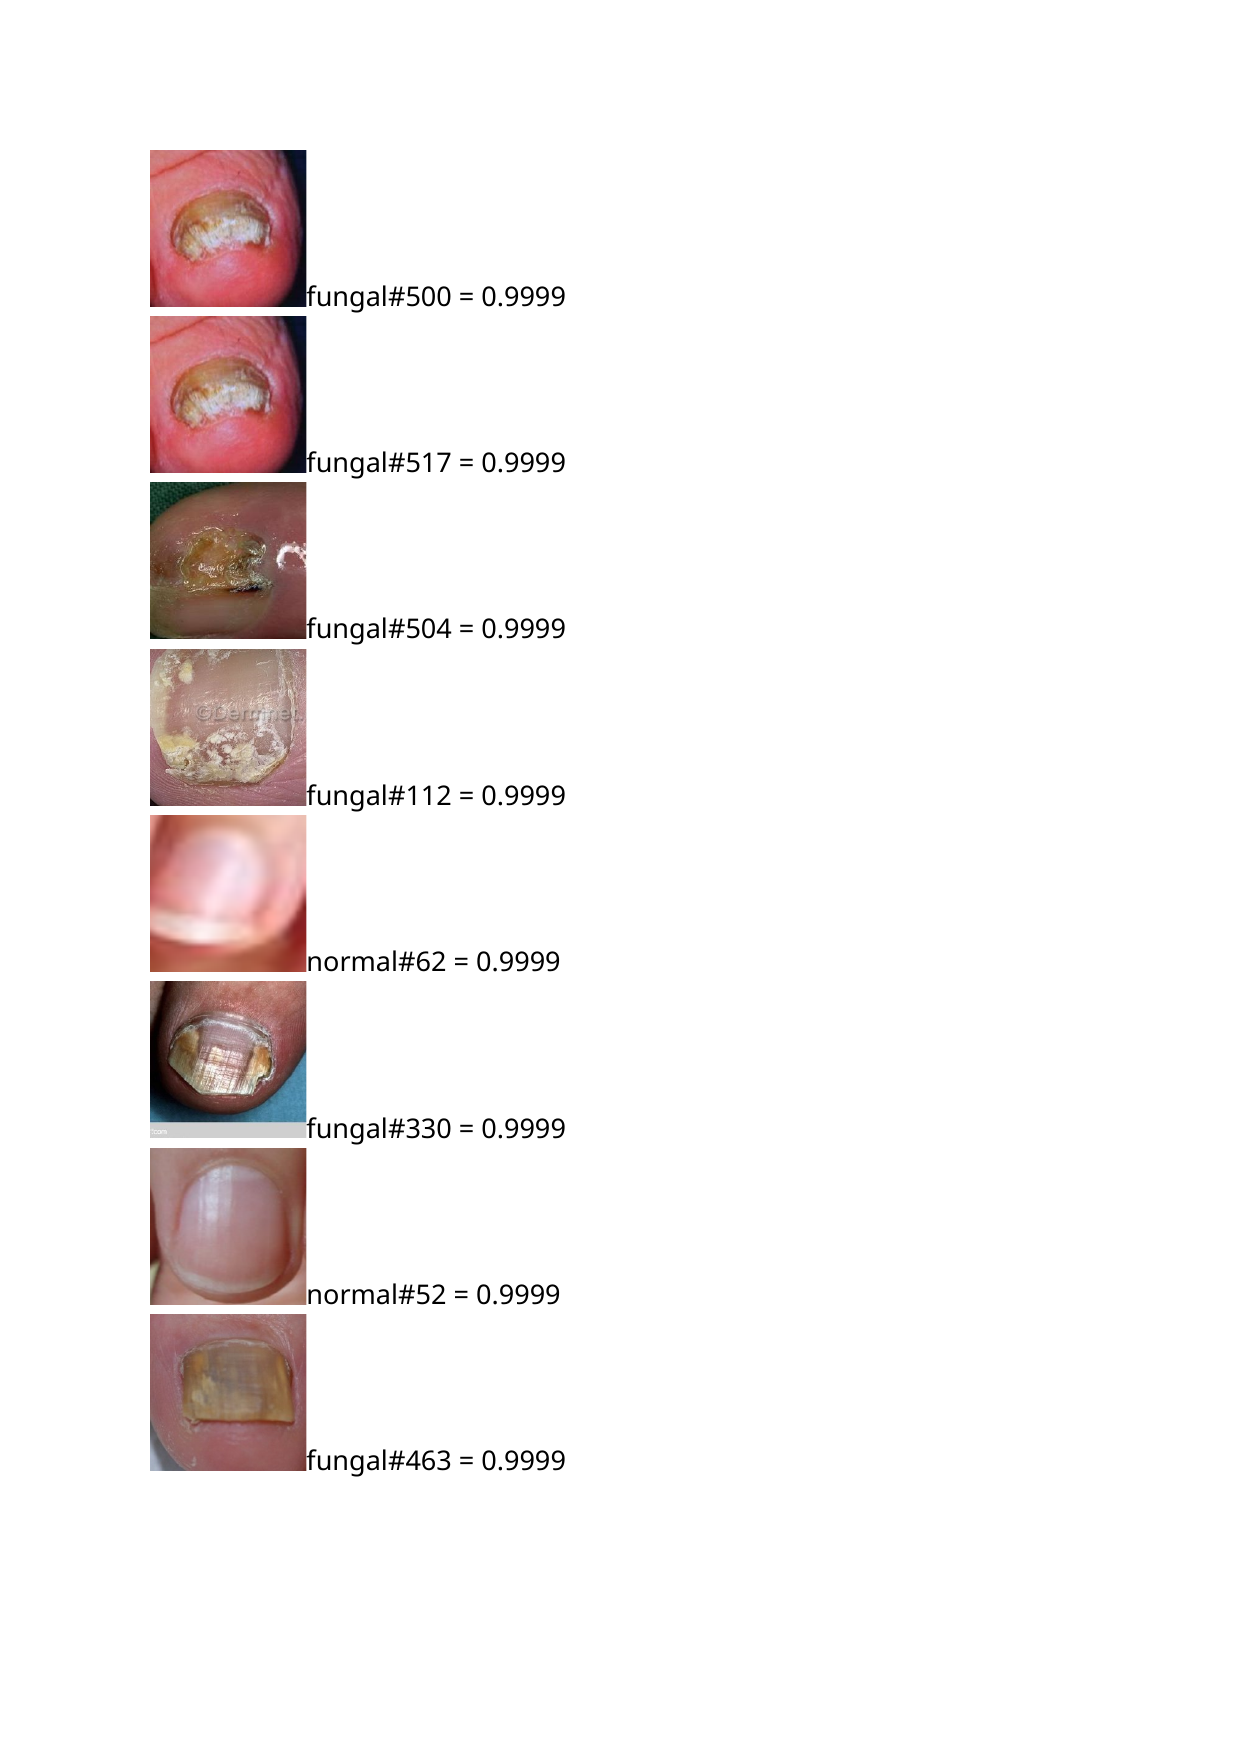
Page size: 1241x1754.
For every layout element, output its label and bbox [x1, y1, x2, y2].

picture [150, 1314, 307, 1471]
picture [150, 1148, 307, 1305]
text [150, 150, 1090, 1479]
picture [150, 316, 307, 473]
picture [150, 649, 307, 806]
picture [150, 981, 307, 1138]
picture [150, 150, 307, 307]
picture [150, 815, 307, 972]
picture [150, 482, 307, 639]
